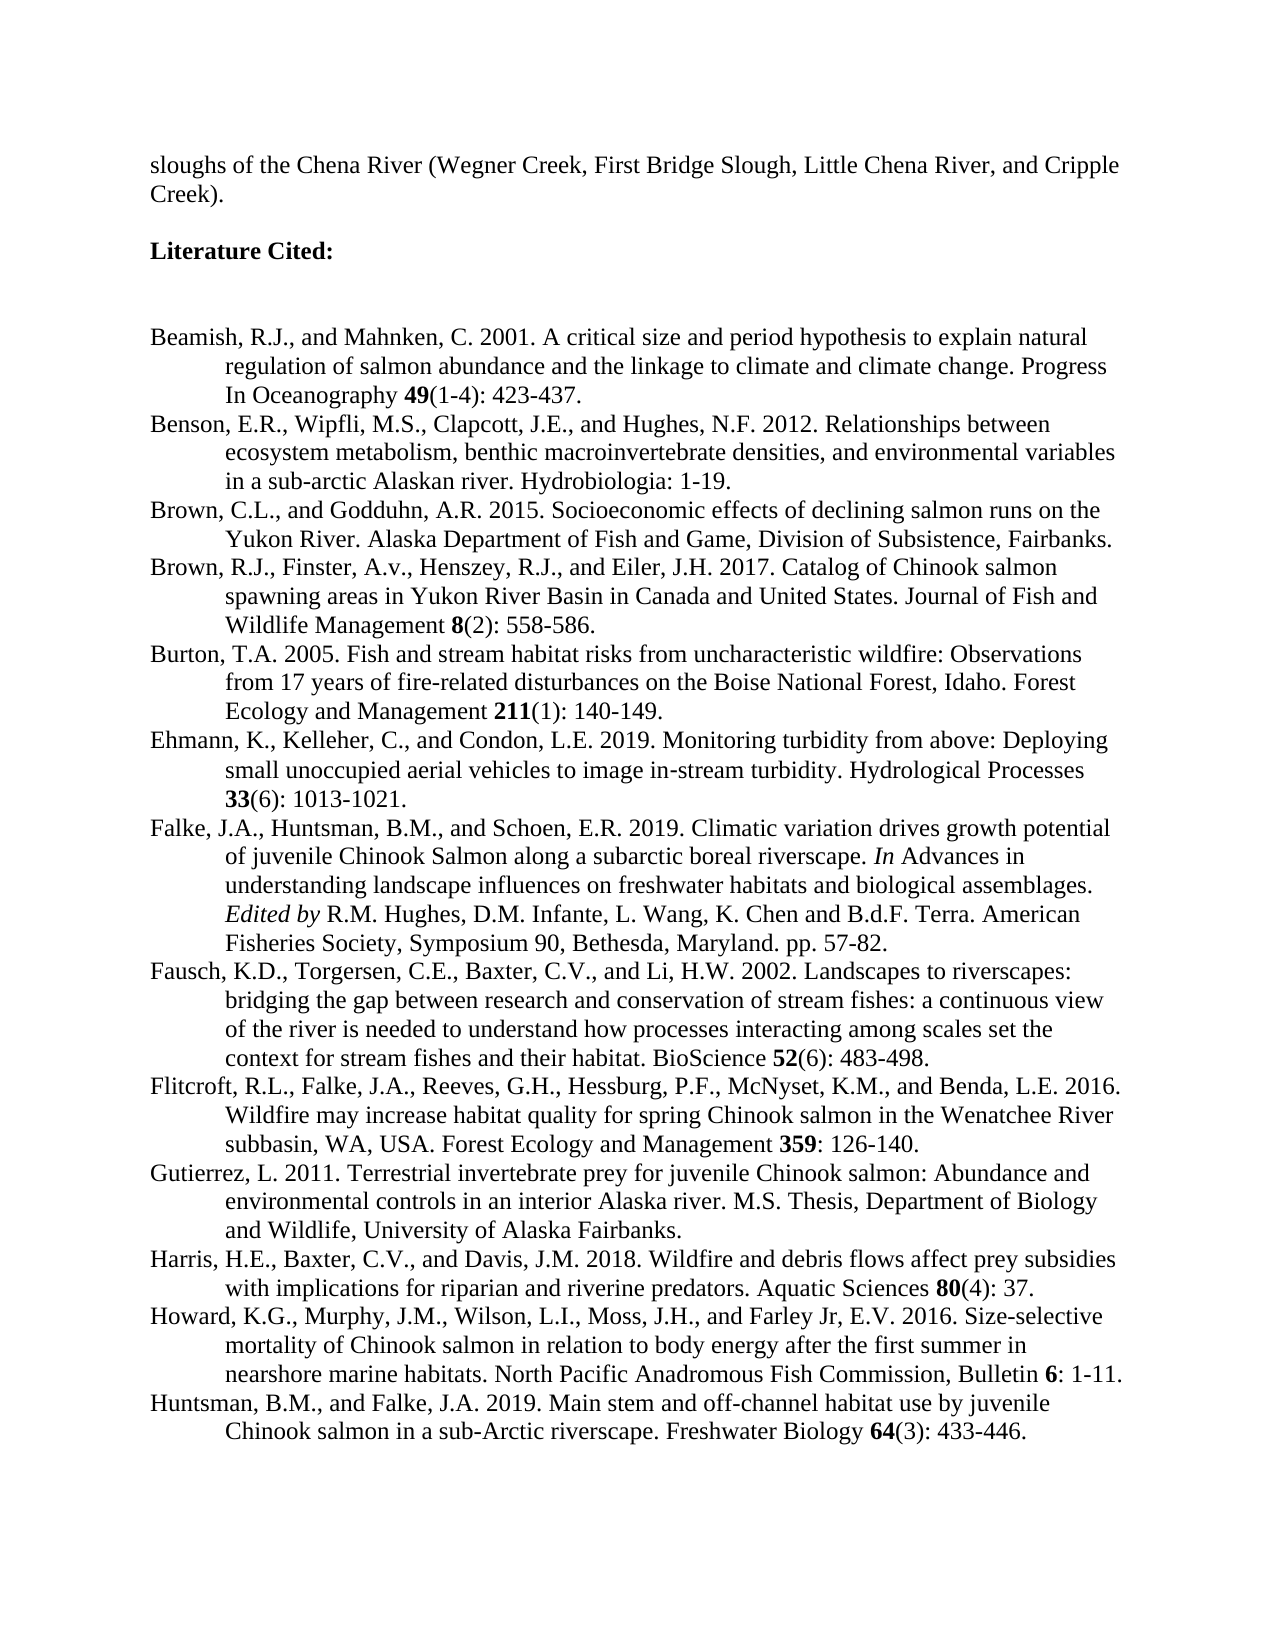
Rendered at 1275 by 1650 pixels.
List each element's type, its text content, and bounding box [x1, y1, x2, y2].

text Howard, K.G., Murphy, J.M., Wilson, L.I., Moss, J.H., and Farley Jr, E.V. 2016. Size-selective mortality of Chinook salmon in relation to body energy after the first summer in nearshore marine habitats. North Pacific Anadromous Fish Commission, Bulletin 6: 1-11. [150, 1301, 1125, 1388]
text Flitcroft, R.L., Falke, J.A., Reeves, G.H., Hessburg, P.F., McNyset, K.M., and Benda, L.E. 2016. Wildfire may increase habitat quality for spring Chinook salmon in the Wenatchee River subbasin, WA, USA. Forest Ecology and Management 359: 126-140. [150, 1071, 1125, 1158]
text Ehmann, K., Kelleher, C., and Condon, L.E. 2019. Monitoring turbidity from above: Deploying small unoccupied aerial vehicles to image in‐stream turbidity. Hydrological Processes 33(6): 1013-1021. [150, 725, 1125, 813]
text Beamish, R.J., and Mahnken, C. 2001. A critical size and period hypothesis to explain natural regulation of salmon abundance and the linkage to climate and climate change. Progress In Oceanography 49(1-4): 423-437. [150, 322, 1125, 409]
text Huntsman, B.M., and Falke, J.A. 2019. Main stem and off-channel habitat use by juvenile Chinook salmon in a sub-Arctic riverscape. Freshwater Biology 64(3): 433-446. [150, 1388, 1125, 1445]
text Gutierrez, L. 2011. Terrestrial invertebrate prey for juvenile Chinook salmon: Abundance and environmental controls in an interior Alaska river. M.S. Thesis, Department of Biology and Wildlife, University of Alaska Fairbanks. [150, 1158, 1125, 1244]
text Brown, R.J., Finster, A.v., Henszey, R.J., and Eiler, J.H. 2017. Catalog of Chinook salmon spawning areas in Yukon River Basin in Canada and United States. Journal of Fish and Wildlife Management 8(2): 558-586. [150, 552, 1125, 639]
text Literature Cited: [150, 236, 1125, 265]
text Falke, J.A., Huntsman, B.M., and Schoen, E.R. 2019. Climatic variation drives growth potential of juvenile Chinook Salmon along a subarctic boreal riverscape. In Advances in understanding landscape influences on freshwater habitats and biological assemblages. Edited by R.M. Hughes, D.M. Infante, L. Wang, K. Chen and B.d.F. Terra. American Fisheries Society, Symposium 90, Bethesda, Maryland. pp. 57-82. [150, 813, 1125, 956]
text Fausch, K.D., Torgersen, C.E., Baxter, C.V., and Li, H.W. 2002. Landscapes to riverscapes: bridging the gap between research and conservation of stream fishes: a continuous view of the river is needed to understand how processes interacting among scales set the context for stream fishes and their habitat. BioScience 52(6): 483-498. [150, 956, 1125, 1071]
text Benson, E.R., Wipfli, M.S., Clapcott, J.E., and Hughes, N.F. 2012. Relationships between ecosystem metabolism, benthic macroinvertebrate densities, and environmental variables in a sub-arctic Alaskan river. Hydrobiologia: 1-19. [150, 409, 1125, 495]
text Harris, H.E., Baxter, C.V., and Davis, J.M. 2018. Wildfire and debris flows affect prey subsidies with implications for riparian and riverine predators. Aquatic Sciences 80(4): 37. [150, 1244, 1125, 1301]
text Brown, C.L., and Godduhn, A.R. 2015. Socioeconomic effects of declining salmon runs on the Yukon River. Alaska Department of Fish and Game, Division of Subsistence, Fairbanks. [150, 495, 1125, 552]
text Burton, T.A. 2005. Fish and stream habitat risks from uncharacteristic wildfire: Observations from 17 years of fire-related disturbances on the Boise National Forest, Idaho. Forest Ecology and Management 211(1): 140-149. [150, 639, 1125, 725]
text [150, 150, 1125, 207]
